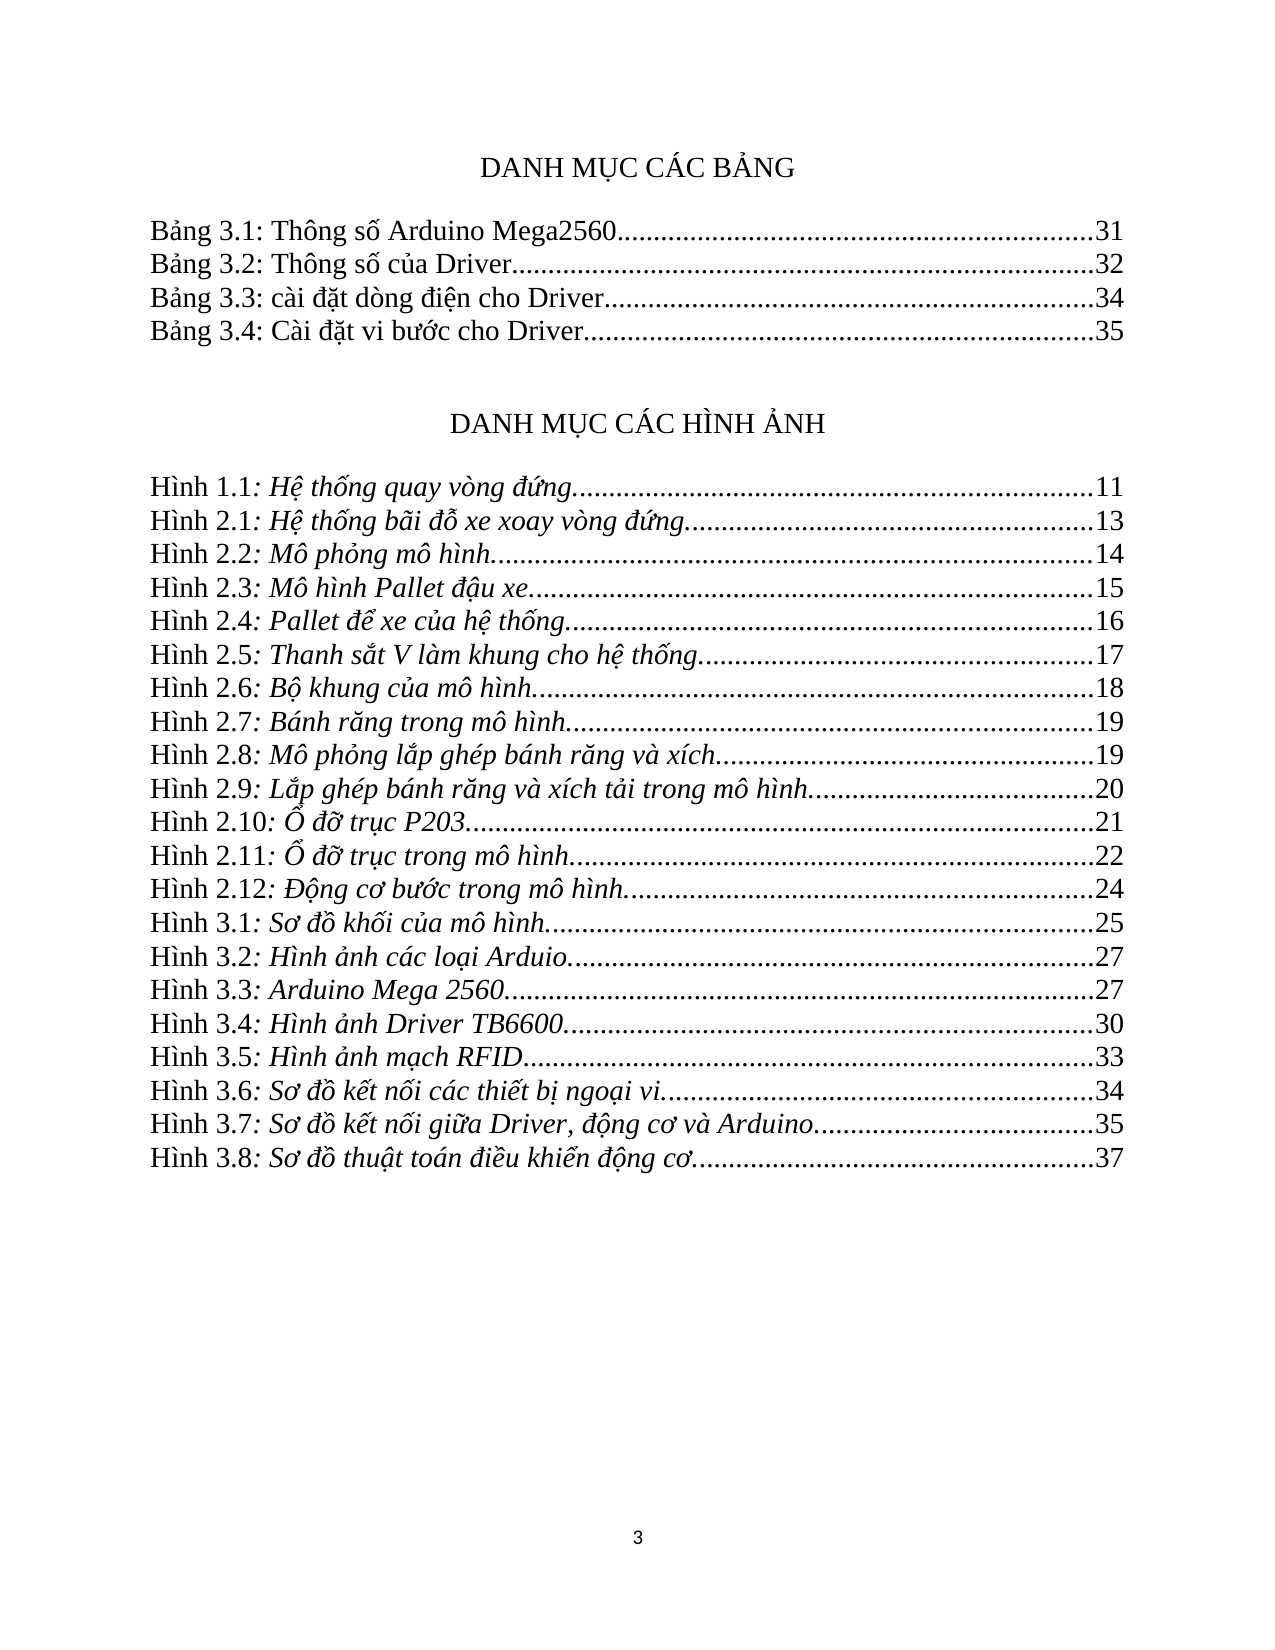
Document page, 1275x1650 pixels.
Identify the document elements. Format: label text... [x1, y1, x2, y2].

text Hình 2.3: Mô hình Pallet đậu xe. 15 [150, 570, 1125, 603]
text Hình 2.6: Bộ khung của mô hình. 18 [150, 670, 1125, 704]
text Hình 3.8: Sơ đồ thuật toán điều khiển động cơ. 37 [150, 1140, 1125, 1173]
text Hình 1.1: Hệ thống quay vòng đứng. 11 [150, 469, 1125, 503]
text Hình 2.10: Ổ đỡ trục P203. 21 [150, 804, 1125, 838]
text Bảng 3.3: cài đặt dòng điện cho Driver 34 [150, 280, 1125, 313]
text Hình 3.1: Sơ đồ khối của mô hình. 25 [150, 905, 1125, 939]
text Hình 2.1: Hệ thống bãi đỗ xe xoay vòng đứng. 13 [150, 503, 1125, 536]
text Hình 2.8: Mô phỏng lắp ghép bánh răng và xích. 19 [150, 737, 1125, 771]
subtitle DANH MỤC CÁC HÌNH ẢNH [150, 406, 1125, 440]
text Hình 3.5: Hình ảnh mạch RFID 33 [150, 1039, 1125, 1073]
text Hình 2.7: Bánh răng trong mô hình. 19 [150, 704, 1125, 737]
text Bảng 3.2: Thông số của Driver. 32 [150, 246, 1125, 280]
text Bảng 3.4: Cài đặt vi bước cho Driver 35 [150, 313, 1125, 347]
text Hình 3.3: Arduino Mega 2560. 27 [150, 972, 1125, 1006]
text Hình 3.6: Sơ đồ kết nối các thiết bị ngoại vi. 34 [150, 1073, 1125, 1106]
text Hình 3.4: Hình ảnh Driver TB6600. 30 [150, 1006, 1125, 1039]
text Hình 3.2: Hình ảnh các loại Arduio. 27 [150, 939, 1125, 972]
text Hình 2.9: Lắp ghép bánh răng và xích tải trong mô hình. 20 [150, 771, 1125, 804]
text Hình 2.4: Pallet để xe của hệ thống. 16 [150, 603, 1125, 637]
text Hình 2.5: Thanh sắt V làm khung cho hệ thống. 17 [150, 637, 1125, 670]
text Hình 3.7: Sơ đồ kết nối giữa Driver, động cơ và Arduino. 35 [150, 1106, 1125, 1140]
subtitle DANH MỤC CÁC BẢNG [150, 150, 1125, 183]
text Hình 2.2: Mô phỏng mô hình. 14 [150, 536, 1125, 570]
text Bảng 3.1: Thông số Arduino Mega2560. 31 [150, 213, 1125, 246]
text Hình 2.11: Ổ đỡ trục trong mô hình. 22 [150, 838, 1125, 872]
text Hình 2.12: Động cơ bước trong mô hình. 24 [150, 872, 1125, 905]
